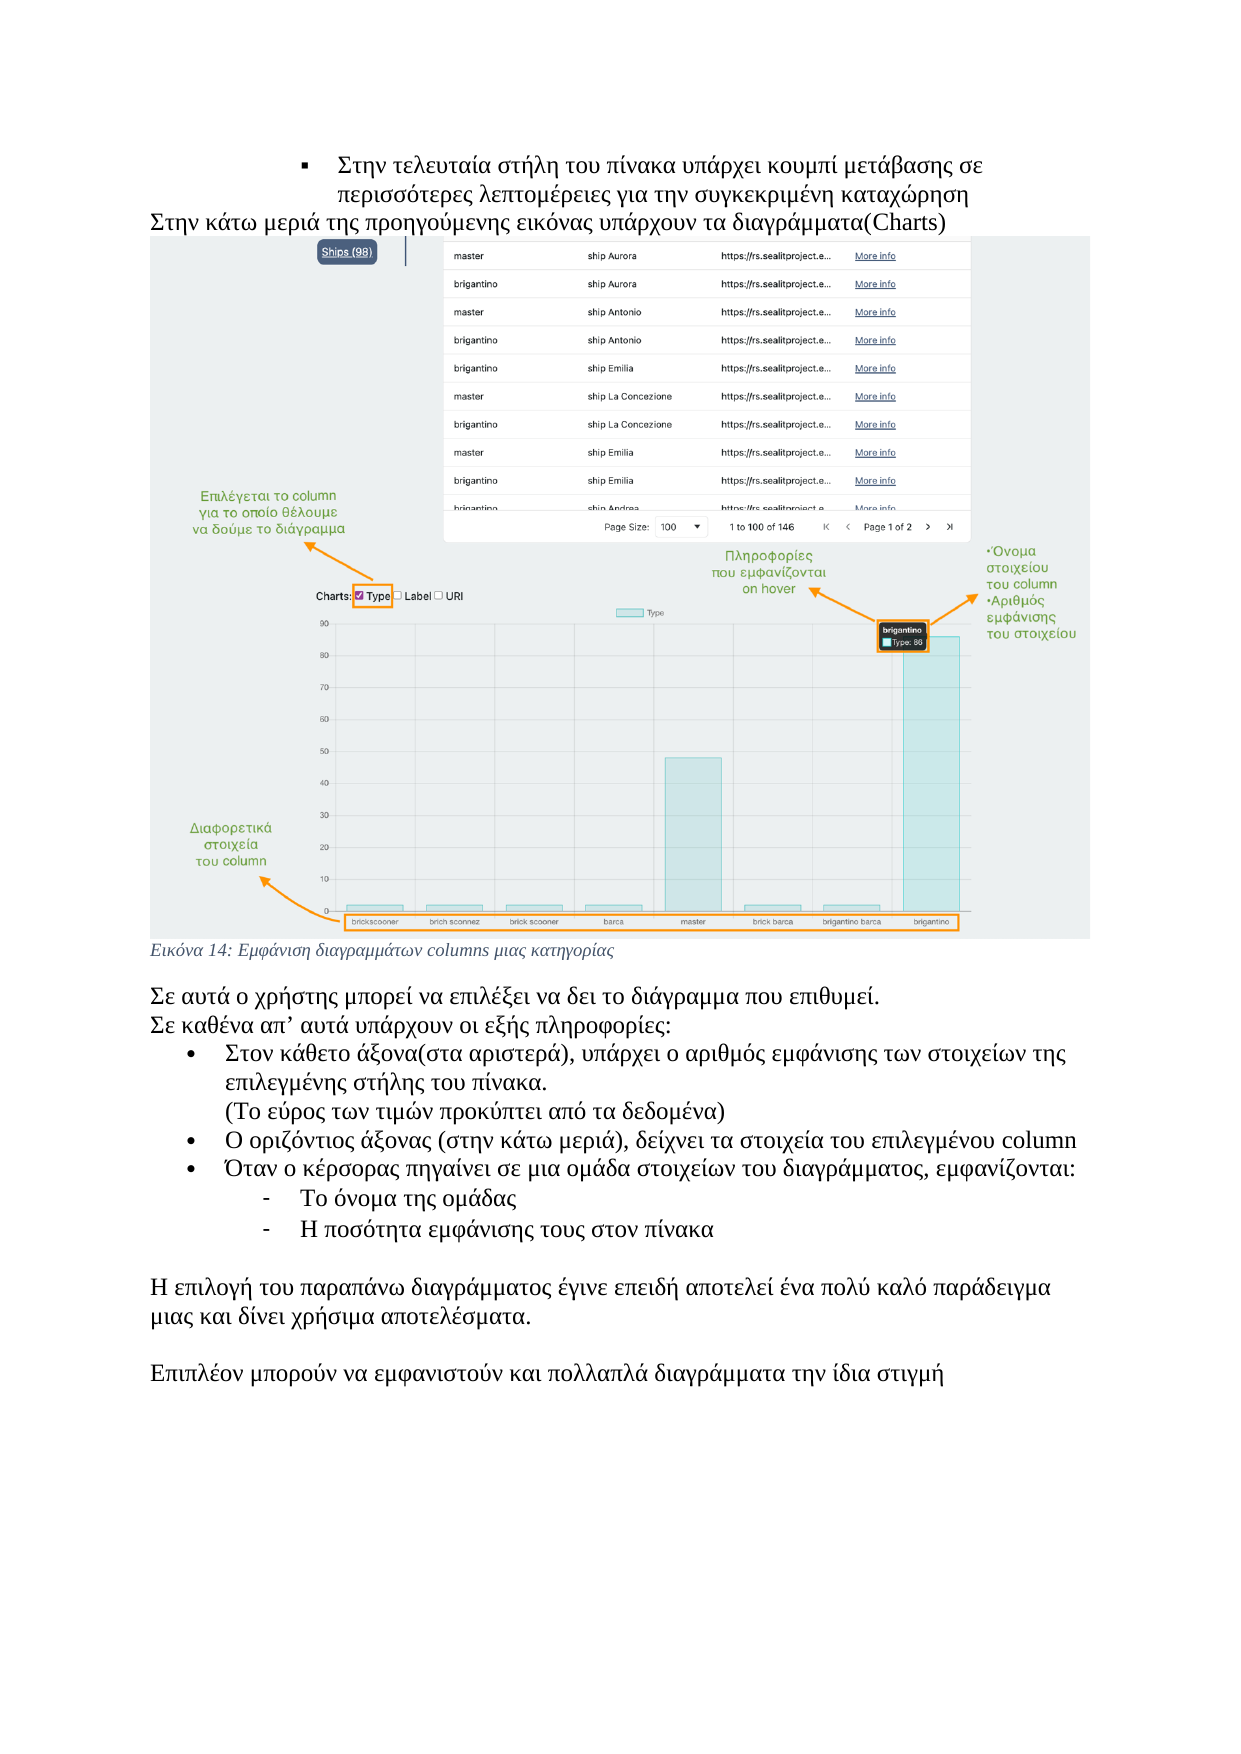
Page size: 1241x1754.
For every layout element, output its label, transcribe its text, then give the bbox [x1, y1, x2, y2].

list Ο οριζόντιος άξονας (στην κάτω μεριά), δείχνει τα στοιχεία του επιλεγμένου column [187, 1125, 1090, 1153]
text Σε καθένα απ’ αυτά υπάρχουν οι εξής πληροφορίες: [150, 1010, 1090, 1038]
list Όταν o κέρσορας πηγαίνει σε μια ομάδα στοιχείων του διαγράμματος, εμφανίζονται: [187, 1153, 1090, 1182]
list Στον κάθετο άξονα(στα αριστερά), υπάρχει ο αριθμός εμφάνισης των στοιχείων της επιλεγμένης στήλης του πίνακα. (Το εύρος των τιμών προκύπτει από τα δεδομένα) [187, 1038, 1090, 1125]
list Το όνομα της ομάδας [262, 1182, 1090, 1213]
text Στην κάτω μεριά της προηγούμενης εικόνας υπάρχουν τα διαγράμματα(Charts) [150, 207, 1090, 236]
picture [150, 236, 1091, 939]
text Επιπλέον μπορούν να εμφανιστούν και πολλαπλά διαγράμματα την ίδια στιγμή [150, 1358, 1090, 1387]
text Σε αυτά ο χρήστης μπορεί να επιλέξει να δει το διάγραμμα που επιθυμεί. [150, 981, 1090, 1010]
list Η ποσότητα εμφάνισης τους στον πίνακα [262, 1213, 1090, 1243]
text Η επιλογή του παραπάνω διαγράμματος έγινε επειδή αποτελεί ένα πολύ καλό παράδειγμα μιας και δίνει χρήσιμα αποτελέσματα. [150, 1272, 1090, 1329]
text Εικόνα 14: Εμφάνιση διαγραμμάτων columns μιας κατηγορίας [150, 939, 1090, 960]
list Στην τελευταία στήλη του πίνακα υπάρχει κουμπί μετάβασης σε περισσότερες λεπτομέρειες για την συγκεκριμένη καταχώρηση [300, 150, 1090, 207]
